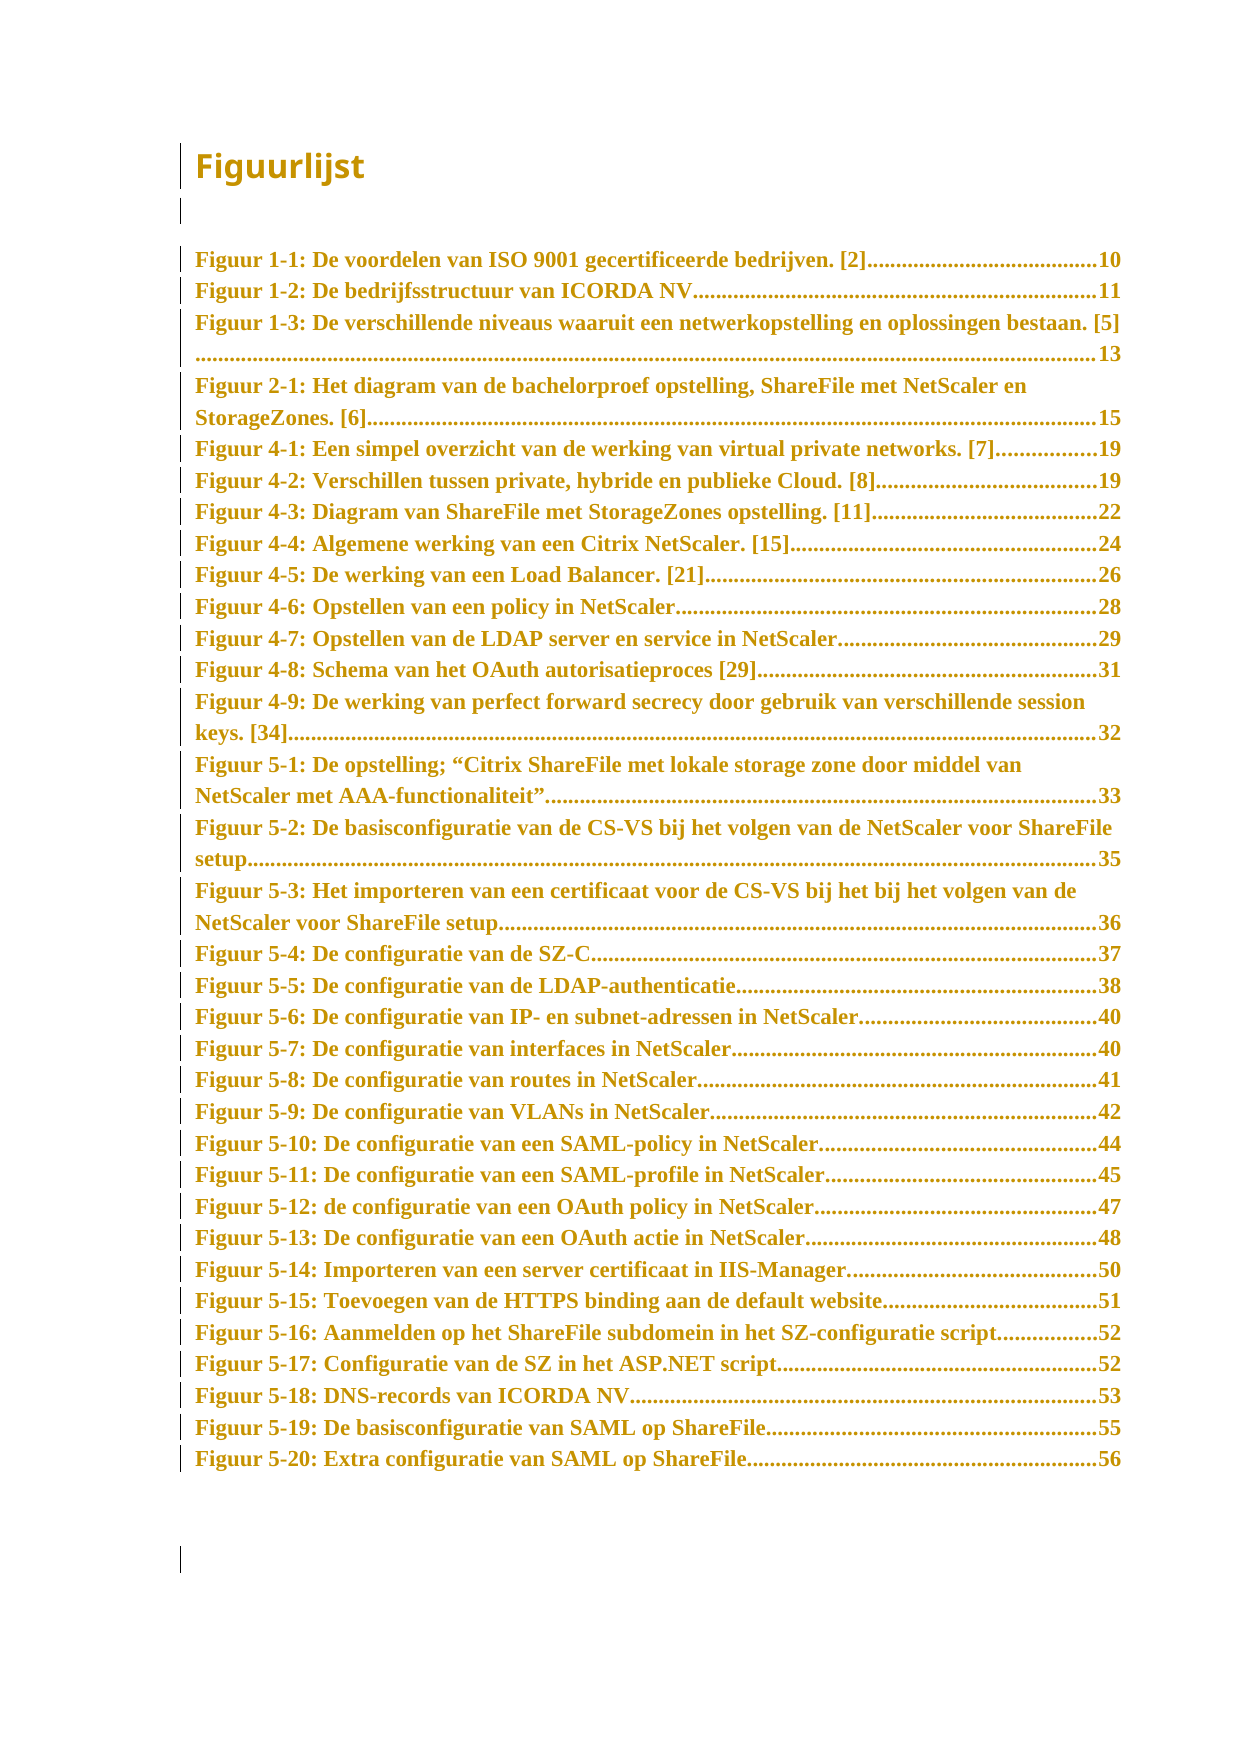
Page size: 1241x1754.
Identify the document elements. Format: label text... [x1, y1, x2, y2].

text Figuur 5-5: De configuratie van de LDAP-authenticatie. 38 [195, 972, 1122, 998]
text Figuur 5-4: De configuratie van de SZ-C. 37 [195, 940, 1122, 967]
text Figuur 4-8: Schema van het OAuth autorisatieproces [29] 31 [195, 656, 1122, 682]
text Figuur 4-7: Opstellen van de LDAP server en service in NetScaler. 29 [195, 624, 1122, 651]
text Figuur 4-5: De werking van een Load Balancer. [21] 26 [195, 561, 1122, 588]
subtitle Figuurlijst [195, 143, 1122, 188]
text Figuur 5-13: De configuratie van een OAuth actie in NetScaler. 48 [195, 1224, 1122, 1251]
text Figuur 5-18: DNS-records van ICORDA NV. 53 [195, 1382, 1122, 1408]
text Figuur 4-2: Verschillen tussen private, hybride en publieke Cloud. [8] 19 [195, 467, 1122, 493]
text Figuur 2-1: Het diagram van de bachelorproef opstelling, ShareFile met NetScaler en StorageZones. [6] 15 [195, 372, 1122, 430]
text Figuur 5-8: De configuratie van routes in NetScaler. 41 [195, 1066, 1122, 1093]
text Figuur 1-2: De bedrijfsstructuur van ICORDA NV 11 [195, 277, 1122, 304]
text Figuur 1-3: De verschillende niveaus waaruit een netwerkopstelling en oplossingen bestaan. [5] 13 [195, 309, 1122, 367]
text Figuur 5-10: De configuratie van een SAML-policy in NetScaler. 44 [195, 1129, 1122, 1156]
text Figuur 4-4: Algemene werking van een Citrix NetScaler. [15] 24 [195, 530, 1122, 556]
text Figuur 5-1: De opstelling; “Citrix ShareFile met lokale storage zone door middel van NetScaler met AAA-functionaliteit”. 33 [195, 751, 1122, 809]
text Figuur 4-3: Diagram van ShareFile met StorageZones opstelling. [11] 22 [195, 498, 1122, 525]
text Figuur 5-2: De basisconfiguratie van de CS-VS bij het volgen van de NetScaler voor ShareFile setup. 35 [195, 814, 1122, 872]
text Figuur 5-16: Aanmelden op het ShareFile subdomein in het SZ-configuratie script. 52 [195, 1319, 1122, 1345]
text Figuur 5-11: De configuratie van een SAML-profile in NetScaler. 45 [195, 1161, 1122, 1187]
text Figuur 1-1: De voordelen van ISO 9001 gecertificeerde bedrijven. [2] 10 [195, 246, 1122, 272]
text Figuur 5-20: Extra configuratie van SAML op ShareFile. 56 [195, 1445, 1122, 1472]
text Figuur 5-6: De configuratie van IP- en subnet-adressen in NetScaler. 40 [195, 1003, 1122, 1030]
text Figuur 5-19: De basisconfiguratie van SAML op ShareFile. 55 [195, 1414, 1122, 1440]
text Figuur 5-3: Het importeren van een certificaat voor de CS-VS bij het bij het volgen van de NetScaler voor ShareFile setup. 36 [195, 877, 1122, 935]
text Figuur 5-14: Importeren van een server certificaat in IIS-Manager. 50 [195, 1256, 1122, 1282]
text Figuur 5-9: De configuratie van VLANs in NetScaler. 42 [195, 1098, 1122, 1124]
text Figuur 5-12: de configuratie van een OAuth policy in NetScaler. 47 [195, 1193, 1122, 1219]
text Figuur 4-6: Opstellen van een policy in NetScaler. 28 [195, 593, 1122, 619]
text Figuur 5-15: Toevoegen van de HTTPS binding aan de default website. 51 [195, 1287, 1122, 1314]
text Figuur 4-9: De werking van perfect forward secrecy door gebruik van verschillende session keys. [34] 32 [195, 688, 1122, 746]
text Figuur 5-17: Configuratie van de SZ in het ASP.NET script. 52 [195, 1351, 1122, 1377]
text Figuur 5-7: De configuratie van interfaces in NetScaler 40 [195, 1035, 1122, 1061]
text Figuur 4-1: Een simpel overzicht van de werking van virtual private networks. [7] 19 [195, 435, 1122, 462]
